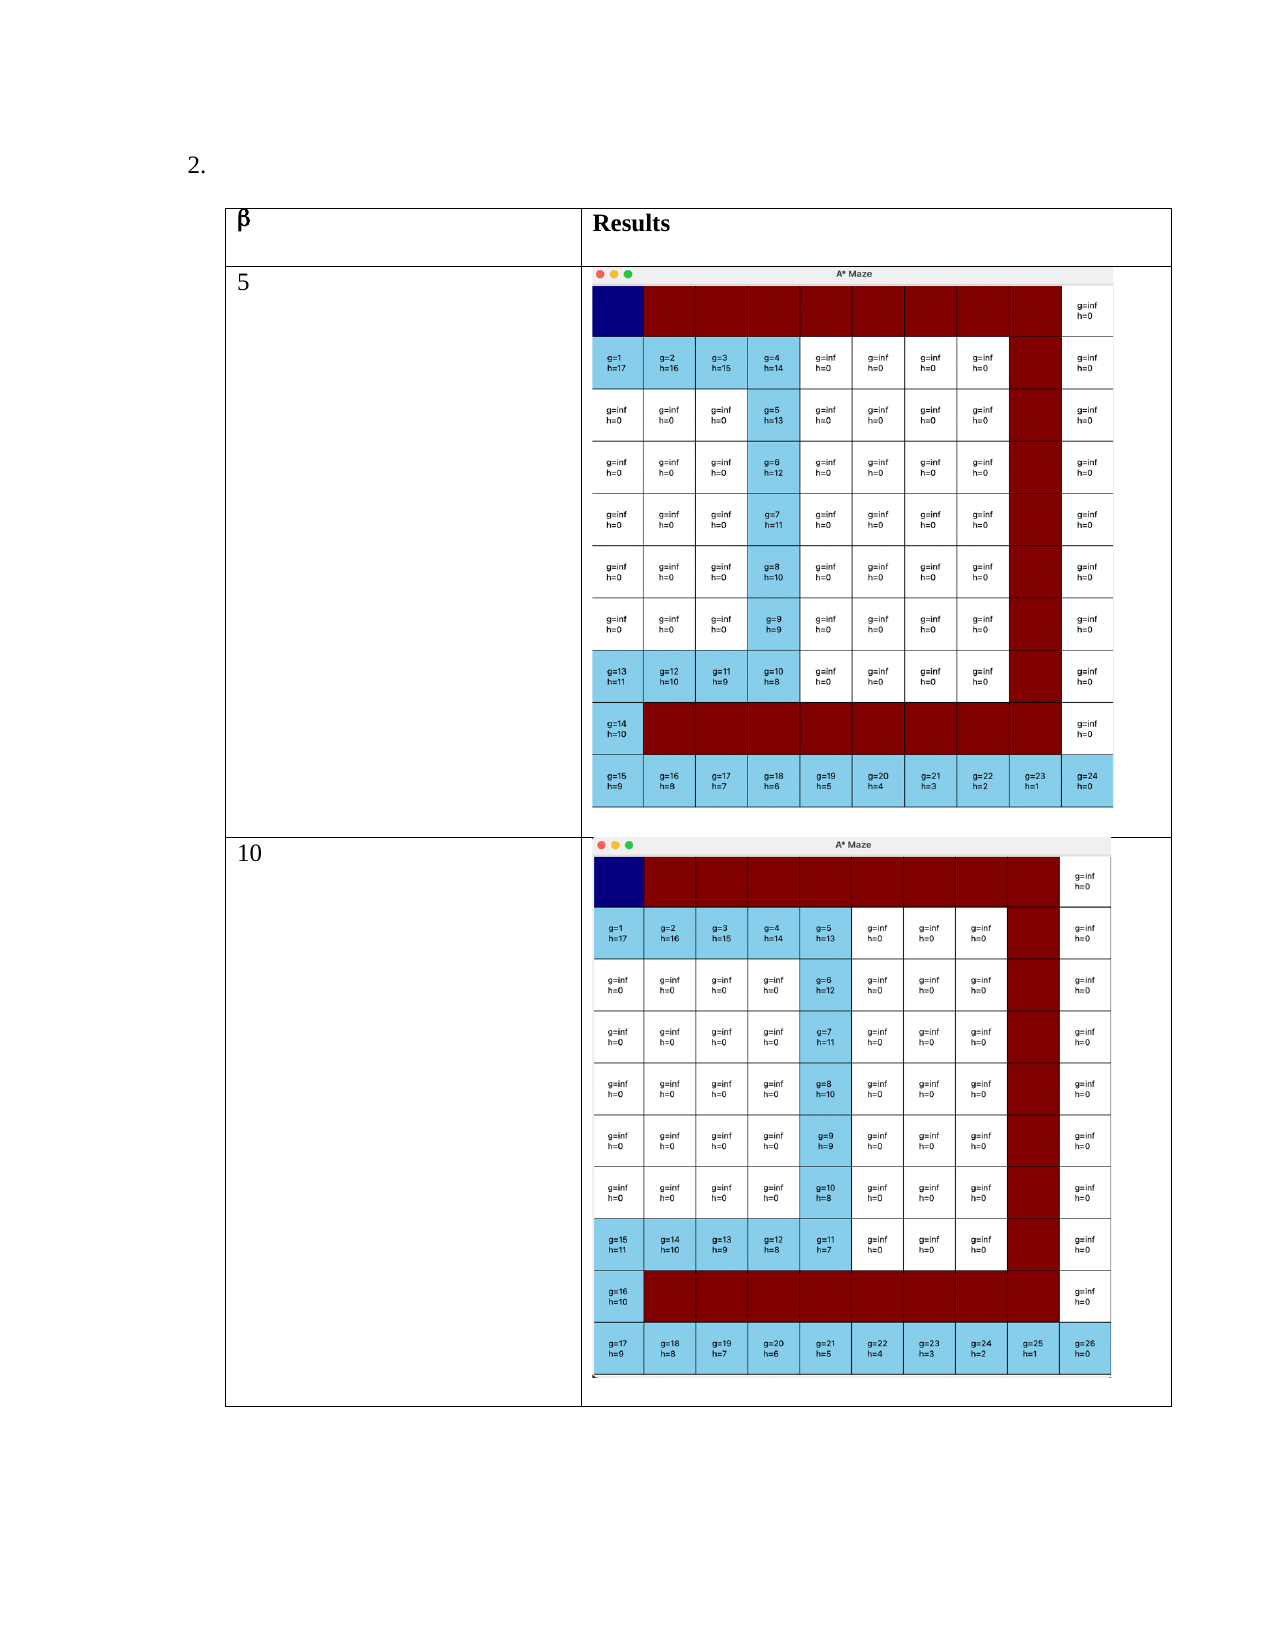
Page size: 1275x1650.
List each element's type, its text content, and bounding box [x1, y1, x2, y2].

table_cell [582, 838, 1171, 1406]
table_header Results [582, 209, 1171, 266]
table_cell 10 [226, 838, 581, 1406]
table_header [226, 209, 581, 266]
picture [592, 837, 1112, 1378]
table_cell 5 [226, 267, 581, 837]
table_cell [582, 267, 1171, 837]
picture [592, 267, 1114, 808]
